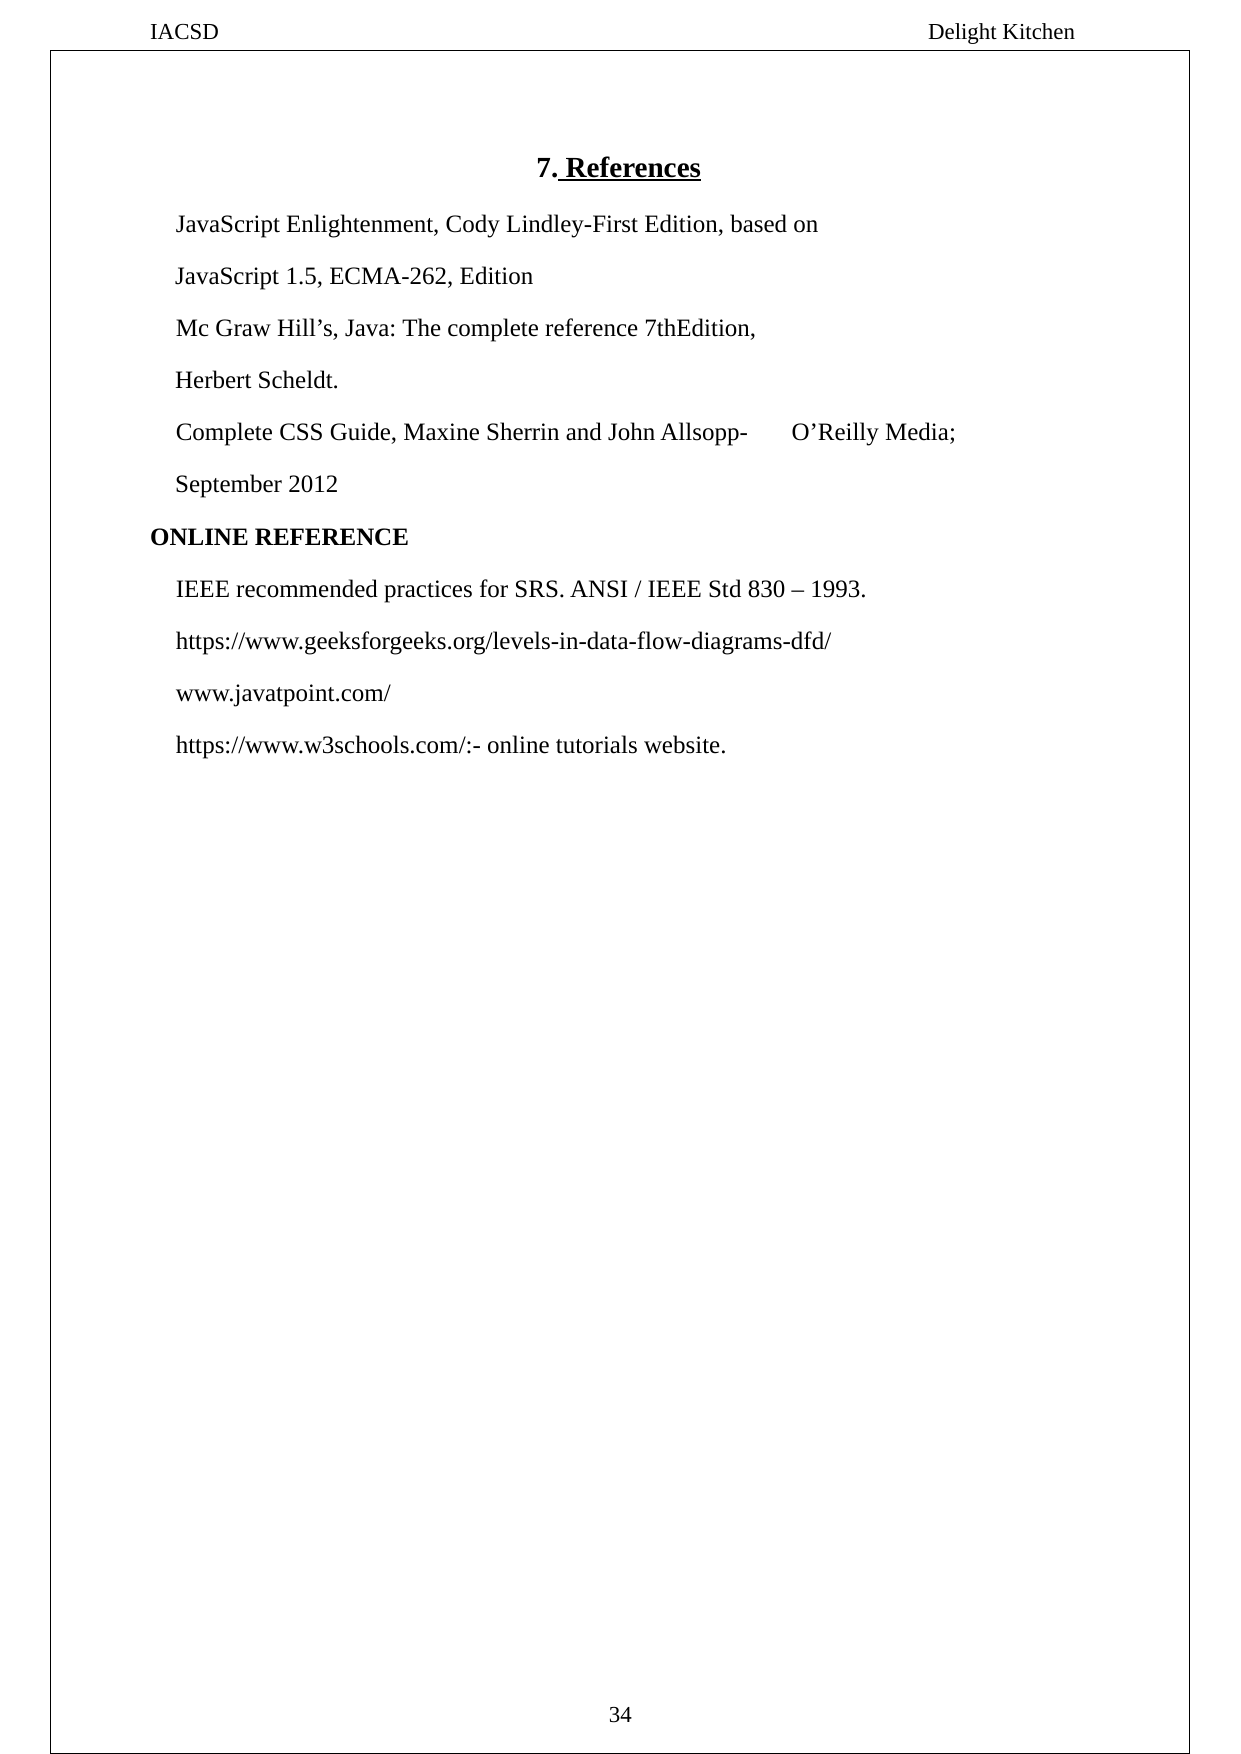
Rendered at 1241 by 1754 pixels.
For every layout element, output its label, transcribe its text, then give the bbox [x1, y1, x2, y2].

text  www.javatpoint.com/ [150, 678, 1087, 707]
text ONLINE REFERENCE [150, 522, 1087, 550]
text 7. References [150, 150, 1087, 183]
text  https://www.geeksforgeeks.org/levels-in-data-flow-diagrams-dfd/ [150, 626, 1087, 654]
text  Mc Graw Hill’s, Java: The complete reference 7thEdition, [150, 313, 1087, 342]
text Herbert Scheldt. [150, 365, 1087, 394]
text  JavaScript Enlightenment, Cody Lindley-First Edition, based on [150, 209, 1087, 238]
text  IEEE recommended practices for SRS. ANSI / IEEE Std 830 – 1993. [150, 574, 1087, 602]
text September 2012 [150, 469, 1087, 498]
text  Complete CSS Guide, Maxine Sherrin and John Allsopp- O’Reilly Media; [150, 417, 1087, 446]
text JavaScript 1.5, ECMA-262, Edition [150, 261, 1087, 290]
text  https://www.w3schools.com/:- online tutorials website. [150, 730, 1087, 759]
